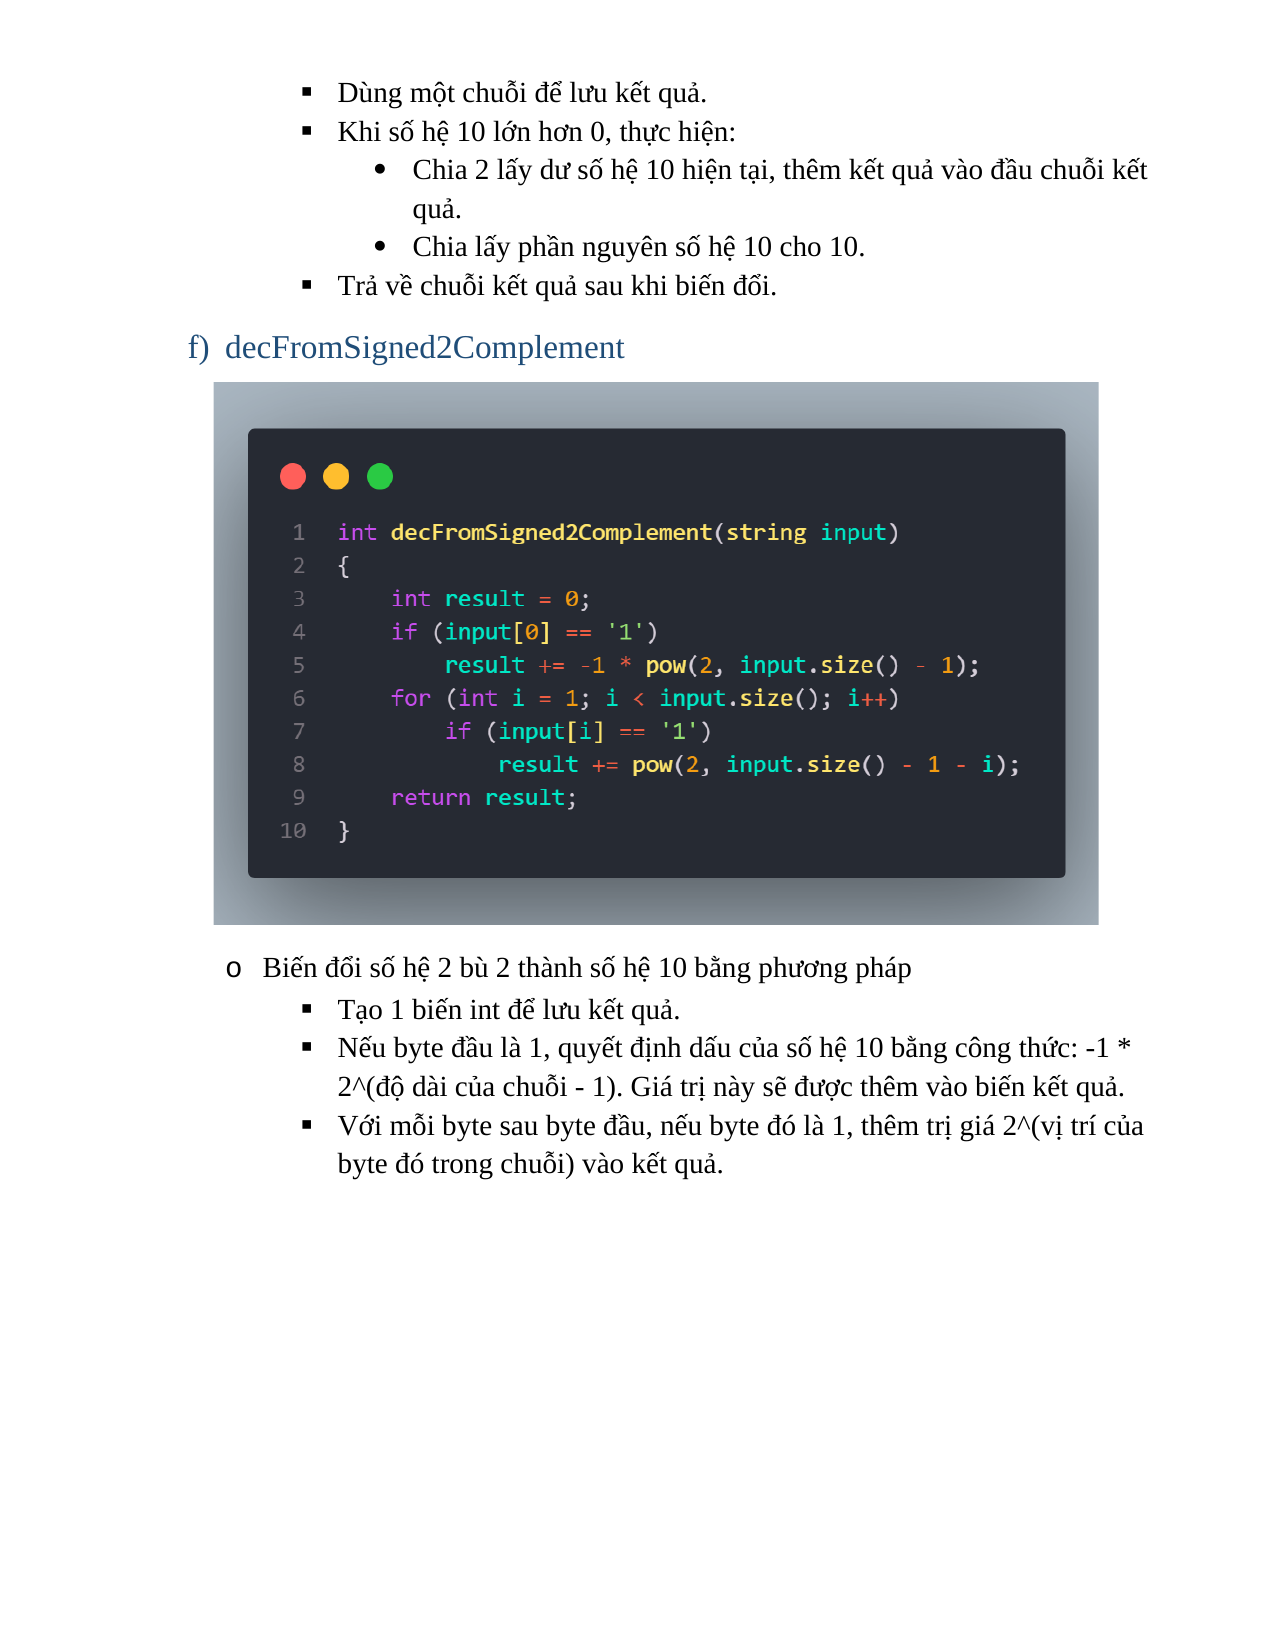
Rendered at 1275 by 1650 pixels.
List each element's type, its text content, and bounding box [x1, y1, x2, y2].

list Dùng một chuỗi để lưu kết quả. [300, 75, 1200, 109]
list Khi số hệ 10 lớn hơn 0, thực hiện: [300, 114, 1200, 147]
list Trả về chuỗi kết quả sau khi biến đổi. [300, 268, 1200, 302]
list Với mỗi byte sau byte đầu, nếu byte đó là 1, thêm trị giá 2^(vị trí của byte đó trong chuỗi) vào kết quả. [300, 1108, 1200, 1180]
list Tạo 1 biến int để lưu kết quả. [300, 992, 1200, 1026]
subtitle decFromSigned2Complement [187, 328, 1200, 366]
list Nếu byte đầu là 1, quyết định dấu của số hệ 10 bằng công thức: -1 * 2^(độ dài của chuỗi - 1). Giá trị này sẽ được thêm vào biến kết quả. [300, 1031, 1200, 1103]
list Biến đổi số hệ 2 bù 2 thành số hệ 10 bằng phương pháp [225, 951, 1200, 987]
list Chia lấy phần nguyên số hệ 10 cho 10. [375, 229, 1200, 263]
list Chia 2 lấy dư số hệ 10 hiện tại, thêm kết quả vào đầu chuỗi kết quả. [375, 152, 1200, 224]
picture [213, 382, 1099, 925]
